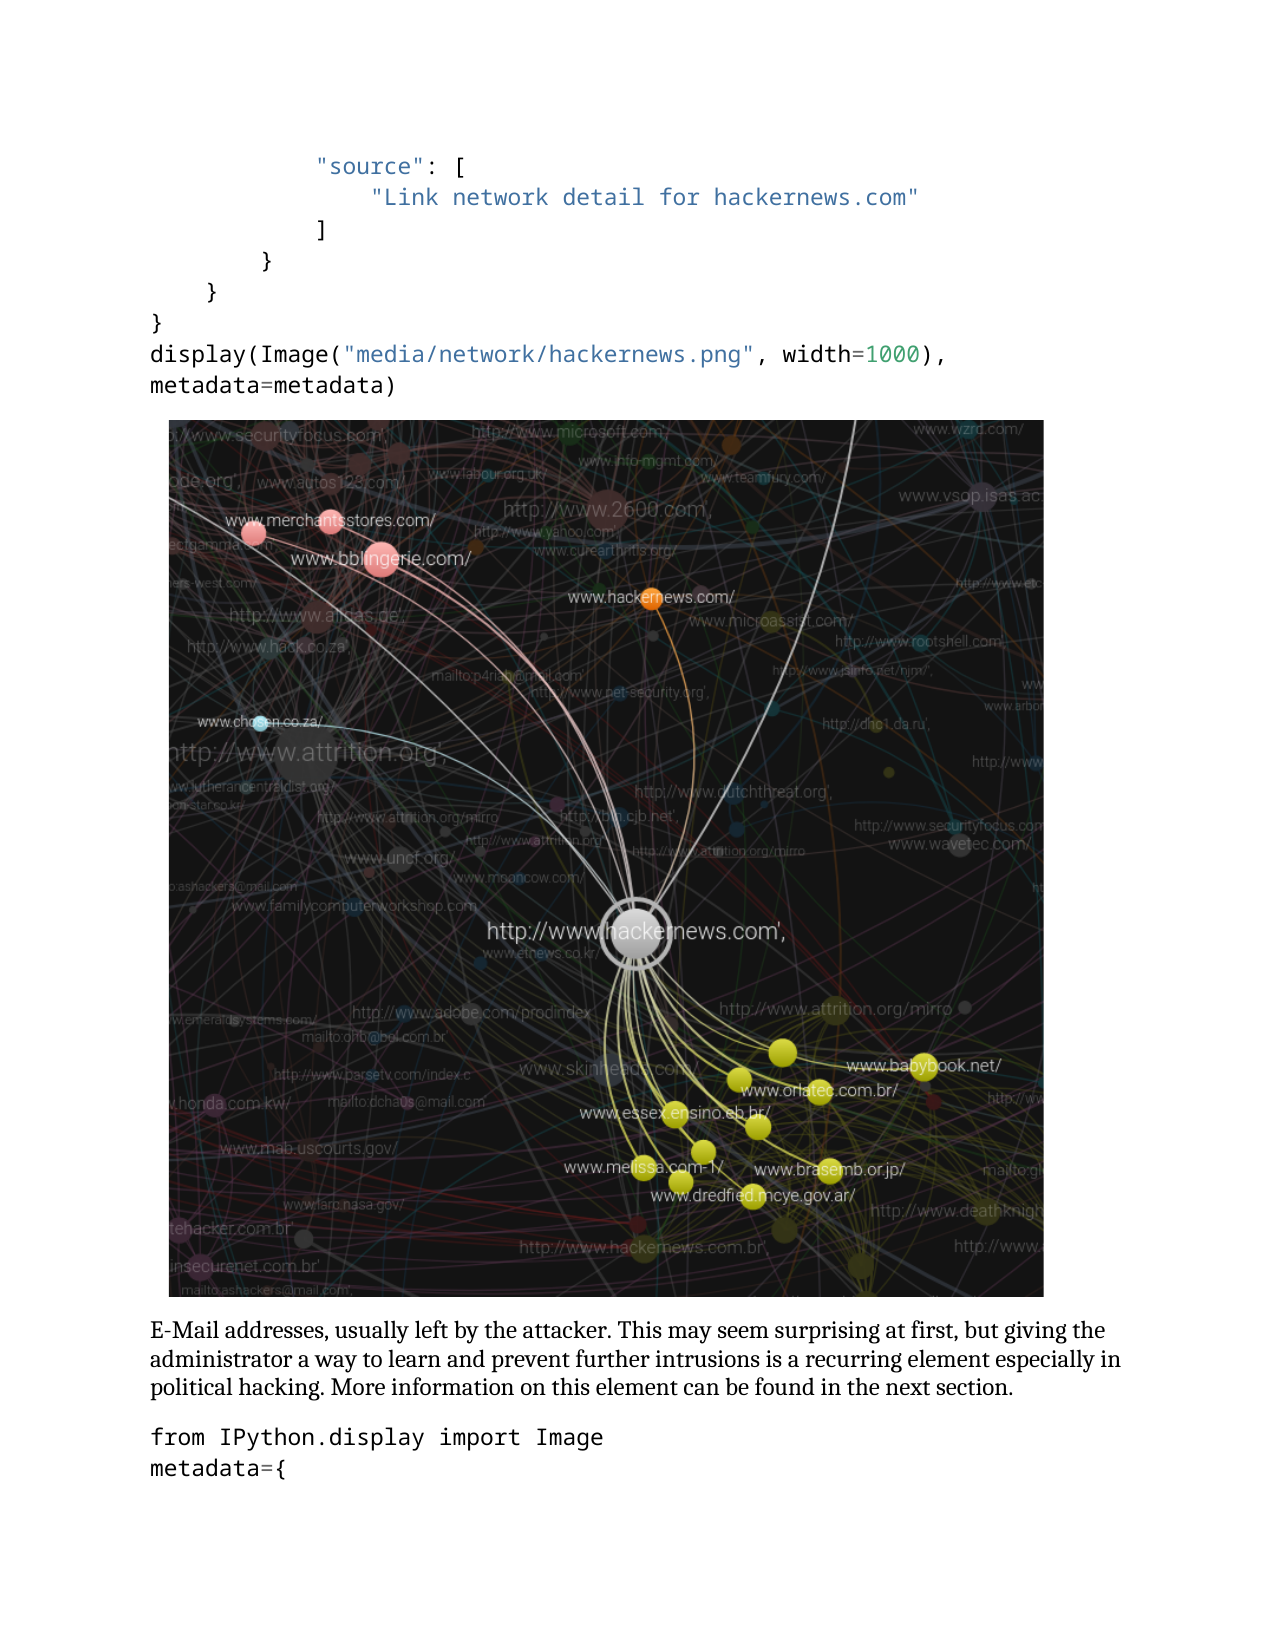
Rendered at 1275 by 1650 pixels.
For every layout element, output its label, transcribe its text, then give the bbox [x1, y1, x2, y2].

text E-Mail addresses, usually left by the attacker. This may seem surprising at first, but giving the administrator a way to learn and prevent further intrusions is a recurring element especially in political hacking. More information on this element can be found in the next section. [150, 1316, 1125, 1402]
picture [168, 420, 1044, 1297]
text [150, 150, 1125, 400]
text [150, 1421, 1125, 1483]
